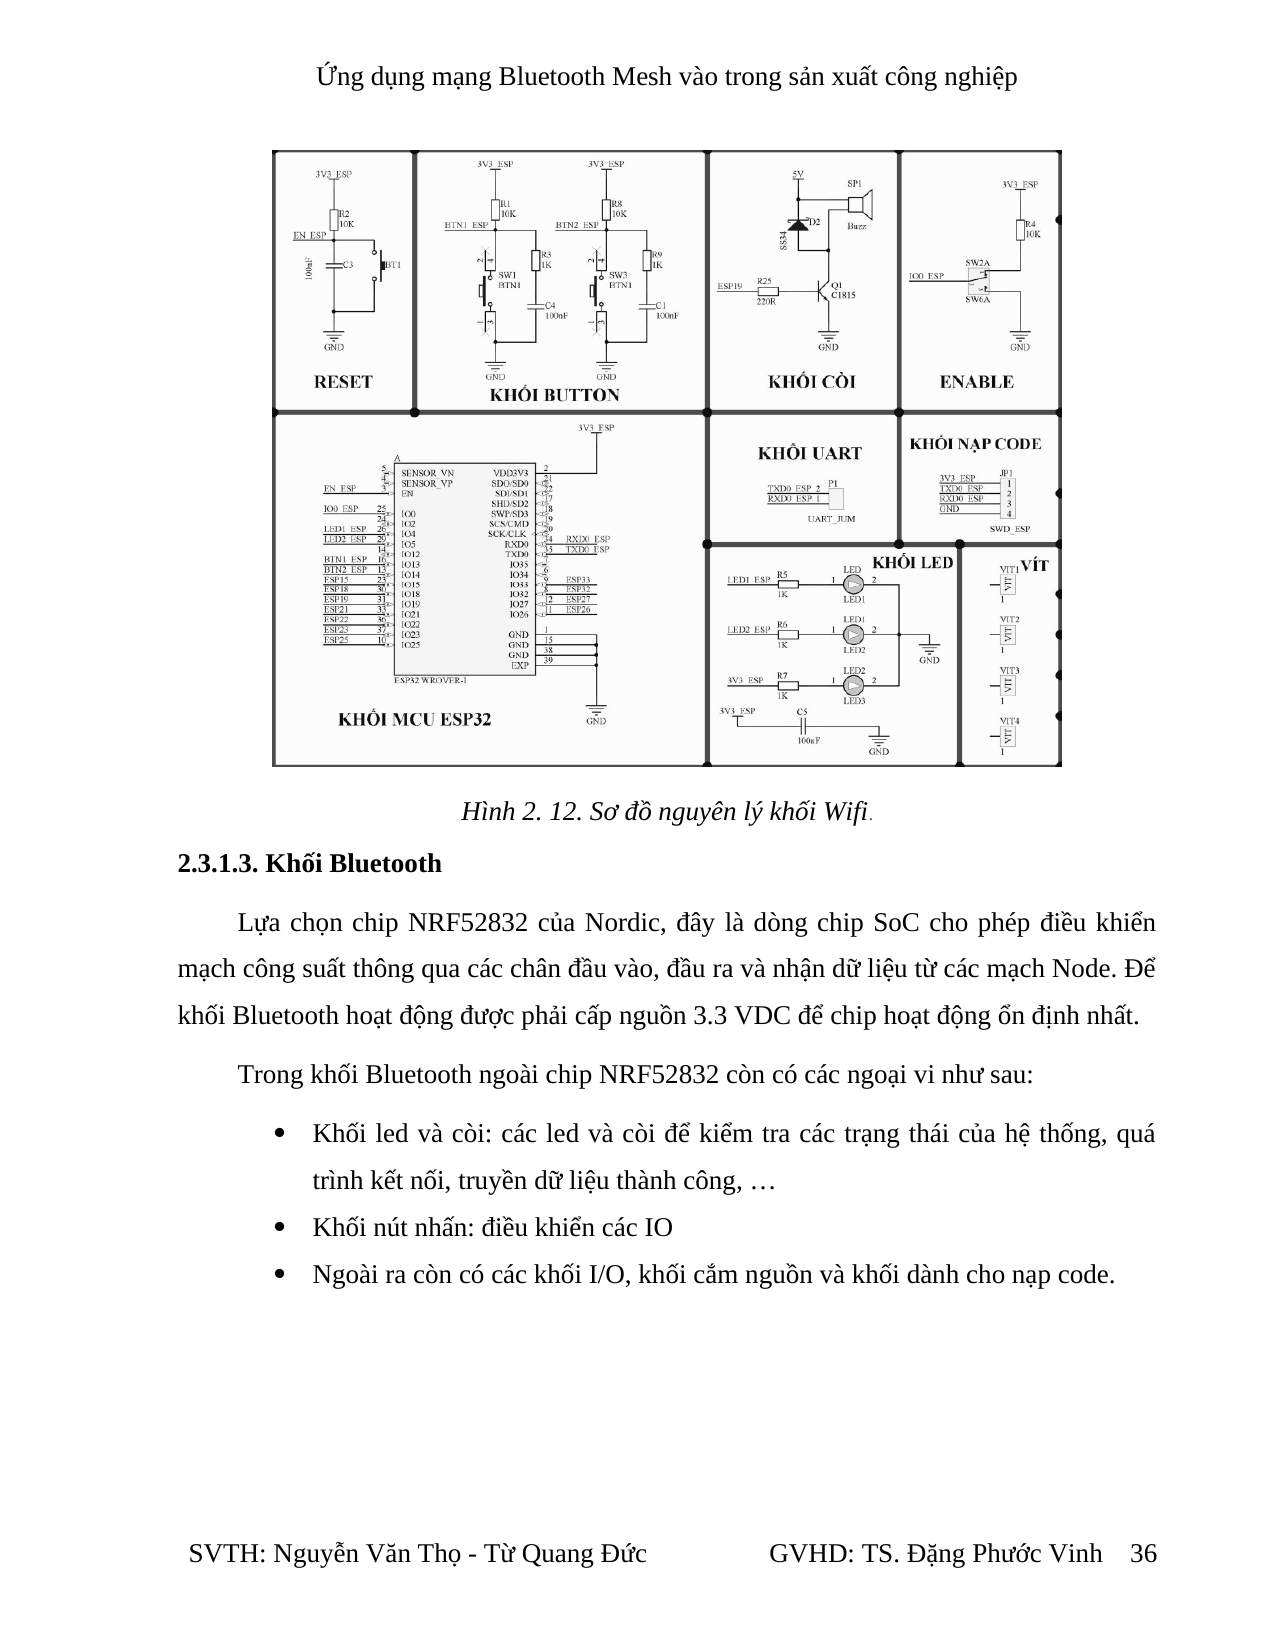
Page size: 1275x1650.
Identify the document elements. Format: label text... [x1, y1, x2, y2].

list Ngoài ra còn có các khối I/O, khối cắm nguồn và khối dành cho nạp code. [275, 1258, 1157, 1289]
text Trong khối Bluetooth ngoài chip NRF52832 còn có các ngoại vi như sau: [177, 1058, 1157, 1089]
list Khối nút nhấn: điều khiển các IO [275, 1211, 1157, 1242]
text Lựa chọn chip NRF52832 của Nordic, đây là dòng chip SoC cho phép điều khiển mạch công suất thông qua các chân đầu vào, đầu ra và nhận dữ liệu từ các mạch Node. Để khối Bluetooth hoạt động được phải cấp nguồn 3.3 VDC để chip hoạt động ổn định nhất. [177, 906, 1157, 1030]
list Khối led và còi: các led và còi để kiểm tra các trạng thái của hệ thống, quá trình kết nối, truyền dữ liệu thành công, … [275, 1118, 1157, 1196]
picture [272, 150, 1062, 767]
text Hình 2. 12. Sơ đồ nguyên lý khối Wifi. [177, 795, 1157, 826]
text 2.3.1.3. Khối Bluetooth [177, 847, 1157, 878]
